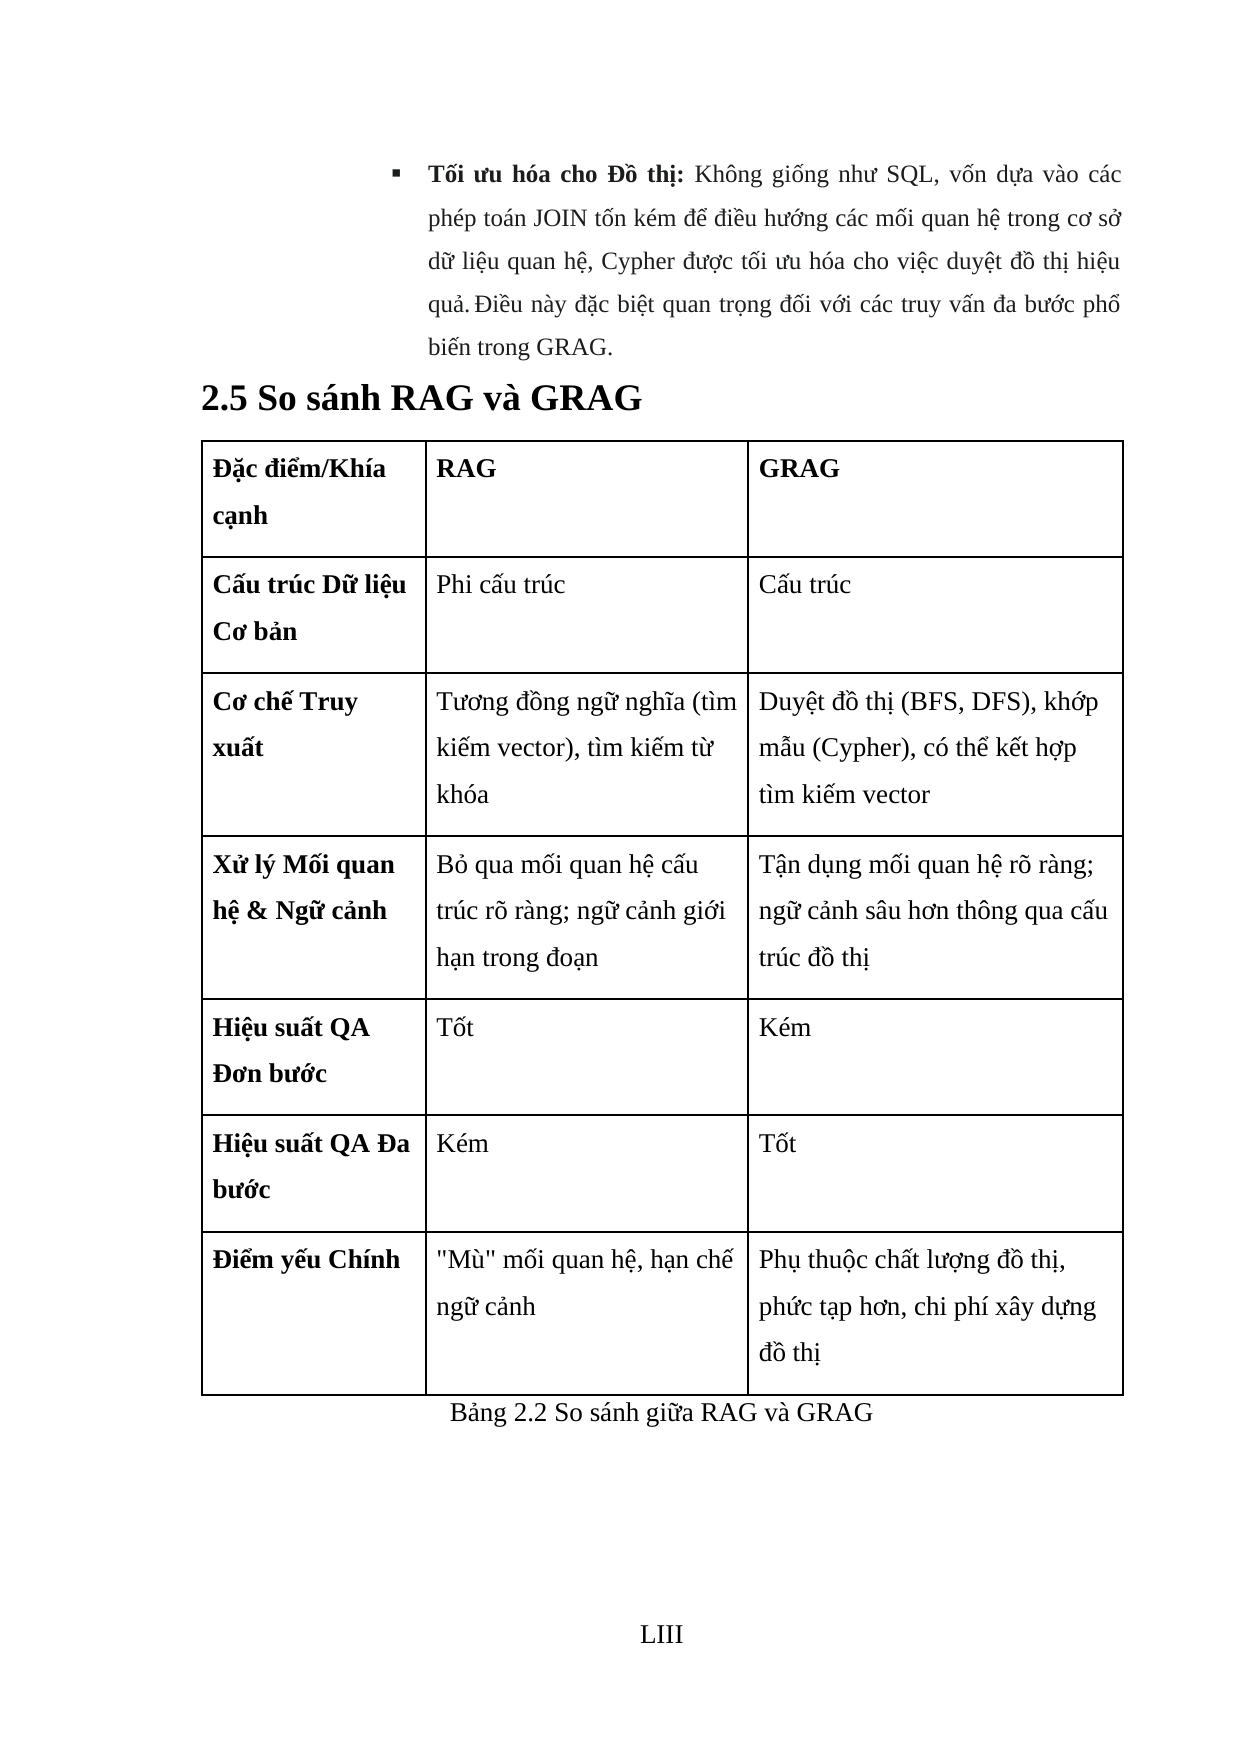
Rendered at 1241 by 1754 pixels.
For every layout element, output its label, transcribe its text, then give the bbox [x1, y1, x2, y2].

table_cell Xử lý Mối quan hệ & Ngữ cảnh [203, 837, 425, 998]
list Tối ưu hóa cho Đồ thị: Không giống như SQL, vốn dựa vào các phép toán JOIN tốn kém để điều hướng các mối quan hệ trong cơ sở dữ liệu quan hệ, Cypher được tối ưu hóa cho việc duyệt đồ thị hiệu quả. Điều này đặc biệt quan trọng đối với các truy vấn đa bước phổ biến trong GRAG. [390, 159, 1122, 361]
table_cell Cơ chế Truy xuất [203, 674, 425, 835]
table_cell Kém [749, 1000, 1122, 1114]
table_cell Tận dụng mối quan hệ rõ ràng; ngữ cảnh sâu hơn thông qua cấu trúc đồ thị [749, 837, 1122, 998]
table_header RAG [427, 442, 747, 556]
table_header Đặc điểm/Khía cạnh [203, 442, 425, 556]
table_cell Điểm yếu Chính [203, 1233, 425, 1393]
table_cell Hiệu suất QA Đơn bước [203, 1000, 425, 1114]
table_cell "Mù" mối quan hệ, hạn chế ngữ cảnh [427, 1233, 747, 1393]
table_cell Phi cấu trúc [427, 558, 747, 672]
subtitle So sánh RAG và GRAG [201, 375, 1122, 418]
table_cell Cấu trúc Dữ liệu Cơ bản [203, 558, 425, 672]
table_cell Tốt [427, 1000, 747, 1114]
table_header GRAG [749, 442, 1122, 556]
table_cell Tương đồng ngữ nghĩa (tìm kiếm vector), tìm kiếm từ khóa [427, 674, 747, 835]
table_cell Cấu trúc [749, 558, 1122, 672]
table_cell Bỏ qua mối quan hệ cấu trúc rõ ràng; ngữ cảnh giới hạn trong đoạn [427, 837, 747, 998]
table_cell Duyệt đồ thị (BFS, DFS), khớp mẫu (Cypher), có thể kết hợp tìm kiếm vector [749, 674, 1122, 835]
table_cell Kém [427, 1116, 747, 1231]
table_cell Tốt [749, 1116, 1122, 1231]
table_cell Phụ thuộc chất lượng đồ thị, phức tạp hơn, chi phí xây dựng đồ thị [749, 1233, 1122, 1393]
table_cell Hiệu suất QA Đa bước [203, 1116, 425, 1231]
